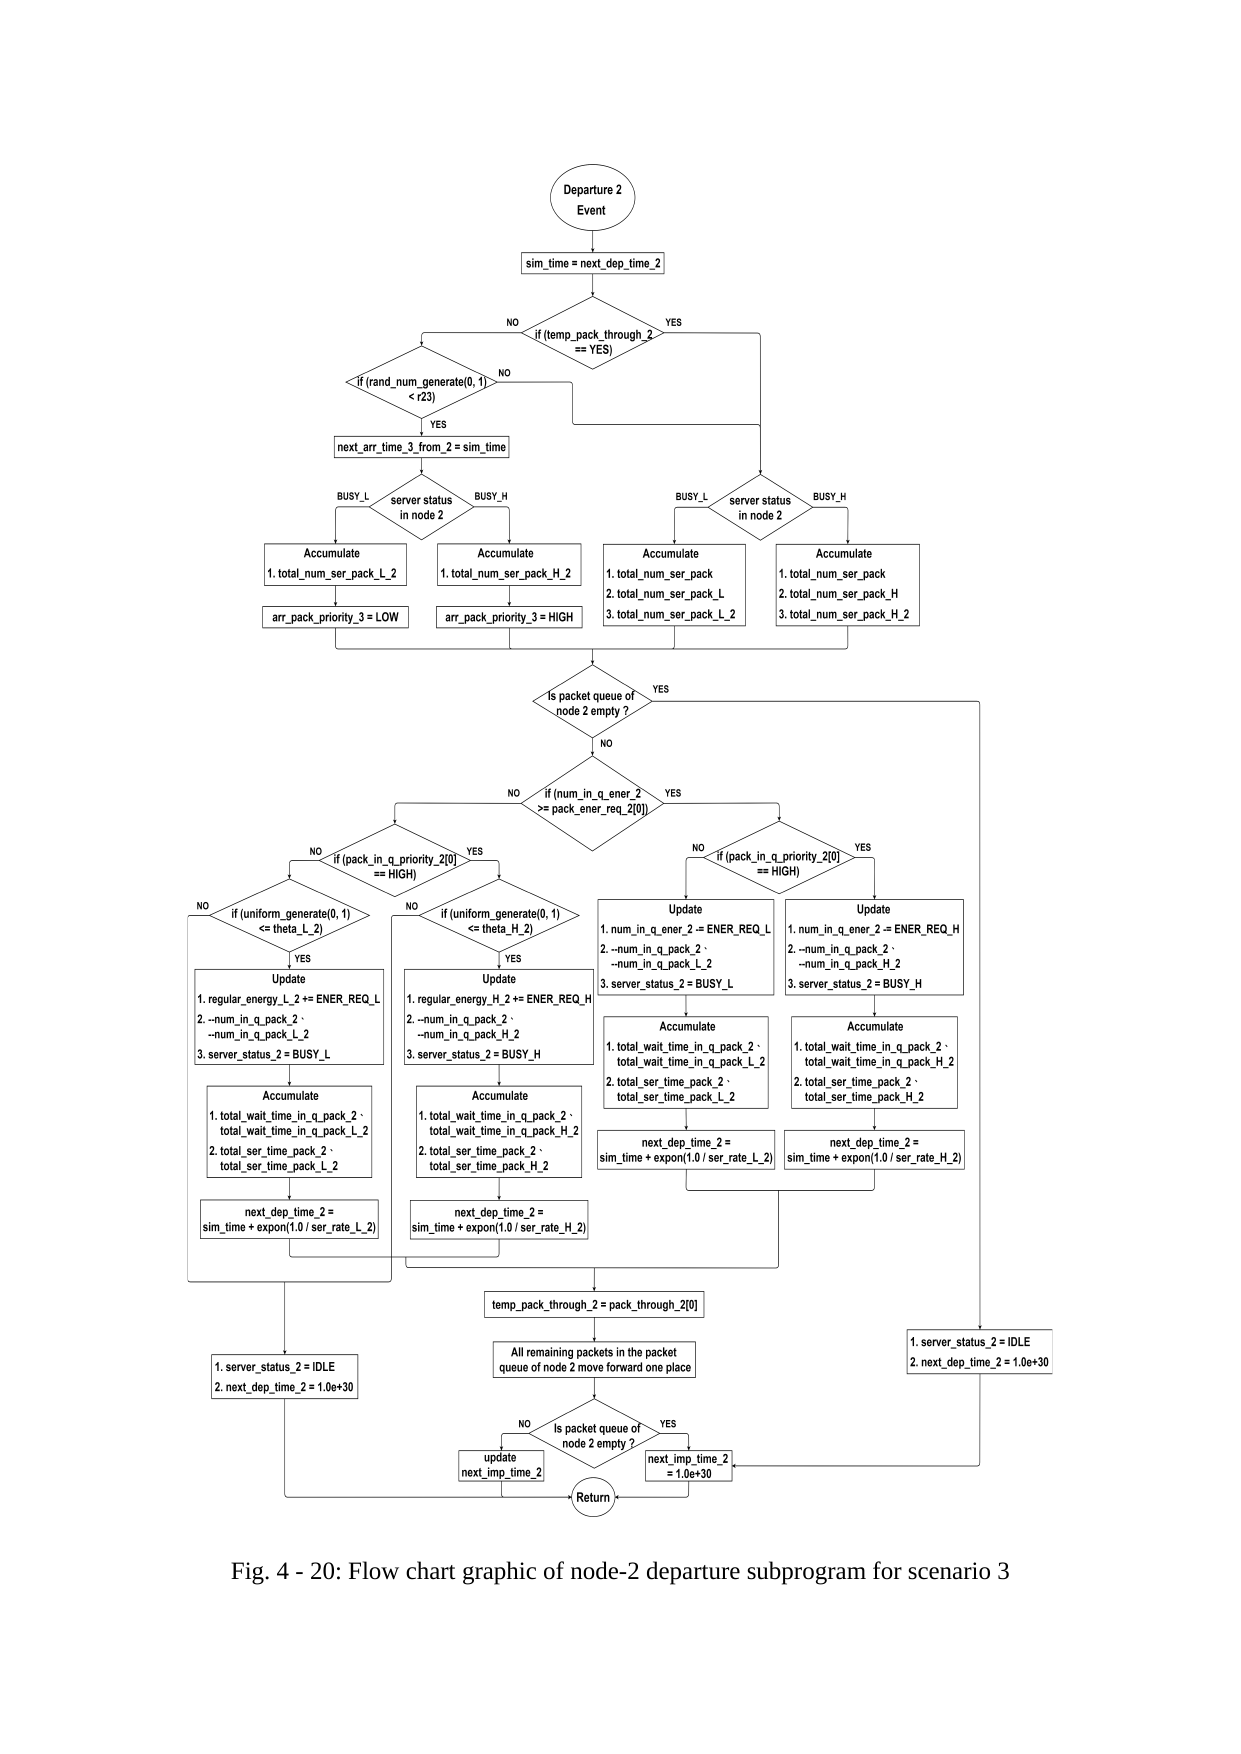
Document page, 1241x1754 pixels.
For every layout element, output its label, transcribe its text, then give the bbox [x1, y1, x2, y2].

text Fig. 4 - 20: Flow chart graphic of node-2 departure subprogram for scenario 3 [187, 1552, 1053, 1589]
picture [187, 164, 1053, 1517]
